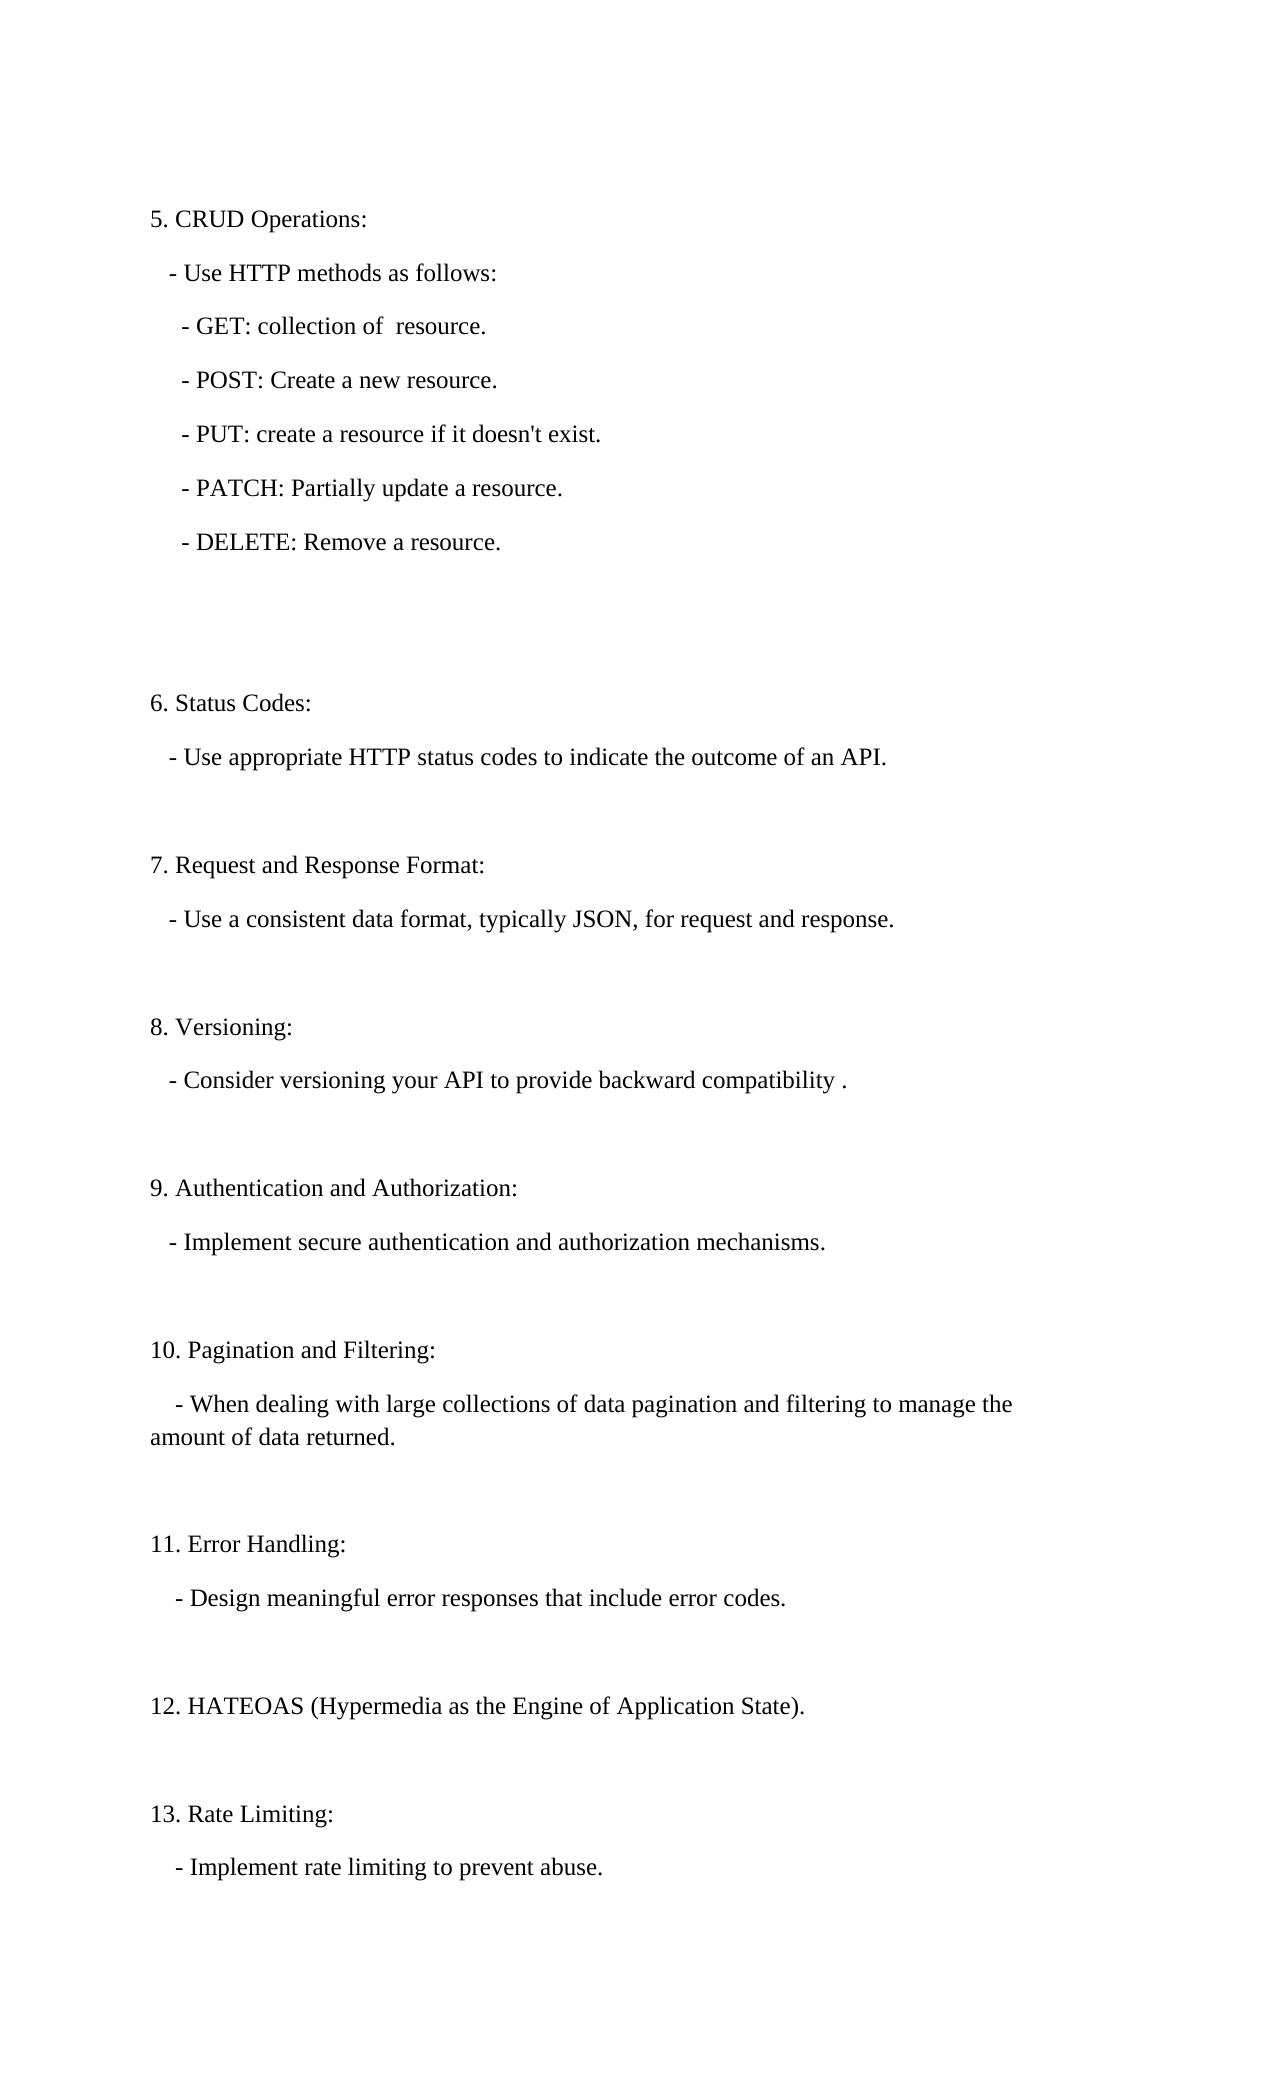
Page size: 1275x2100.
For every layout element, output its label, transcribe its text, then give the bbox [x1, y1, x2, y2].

text - Implement rate limiting to prevent abuse. [150, 1852, 1062, 1881]
text - Use appropriate HTTP status codes to indicate the outcome of an API. [150, 742, 1062, 771]
text - PATCH: Partially update a resource. [150, 473, 1062, 502]
text - Design meaningful error responses that include error codes. [150, 1583, 1062, 1612]
text 6. Status Codes: [150, 688, 1062, 717]
text - When dealing with large collections of data pagination and filtering to manage the amount of data returned. [150, 1389, 1062, 1450]
text - POST: Create a new resource. [150, 365, 1062, 394]
text - Use HTTP methods as follows: [150, 258, 1062, 286]
text 7. Request and Response Format: [150, 850, 1062, 879]
text 8. Versioning: [150, 1012, 1062, 1040]
text - DELETE: Remove a resource. [150, 527, 1062, 556]
text - Implement secure authentication and authorization mechanisms. [150, 1227, 1062, 1256]
text 9. Authentication and Authorization: [150, 1173, 1062, 1202]
text - Consider versioning your API to provide backward compatibility . [150, 1066, 1062, 1094]
text 5. CRUD Operations: [150, 204, 1062, 233]
text - GET: collection of resource. [150, 312, 1062, 340]
text 10. Pagination and Filtering: [150, 1335, 1062, 1363]
text 13. Rate Limiting: [150, 1799, 1062, 1827]
text 11. Error Handling: [150, 1529, 1062, 1558]
text - PUT: create a resource if it doesn't exist. [150, 419, 1062, 448]
text 12. HATEOAS (Hypermedia as the Engine of Application State). [150, 1691, 1062, 1720]
text - Use a consistent data format, typically JSON, for request and response. [150, 904, 1062, 933]
